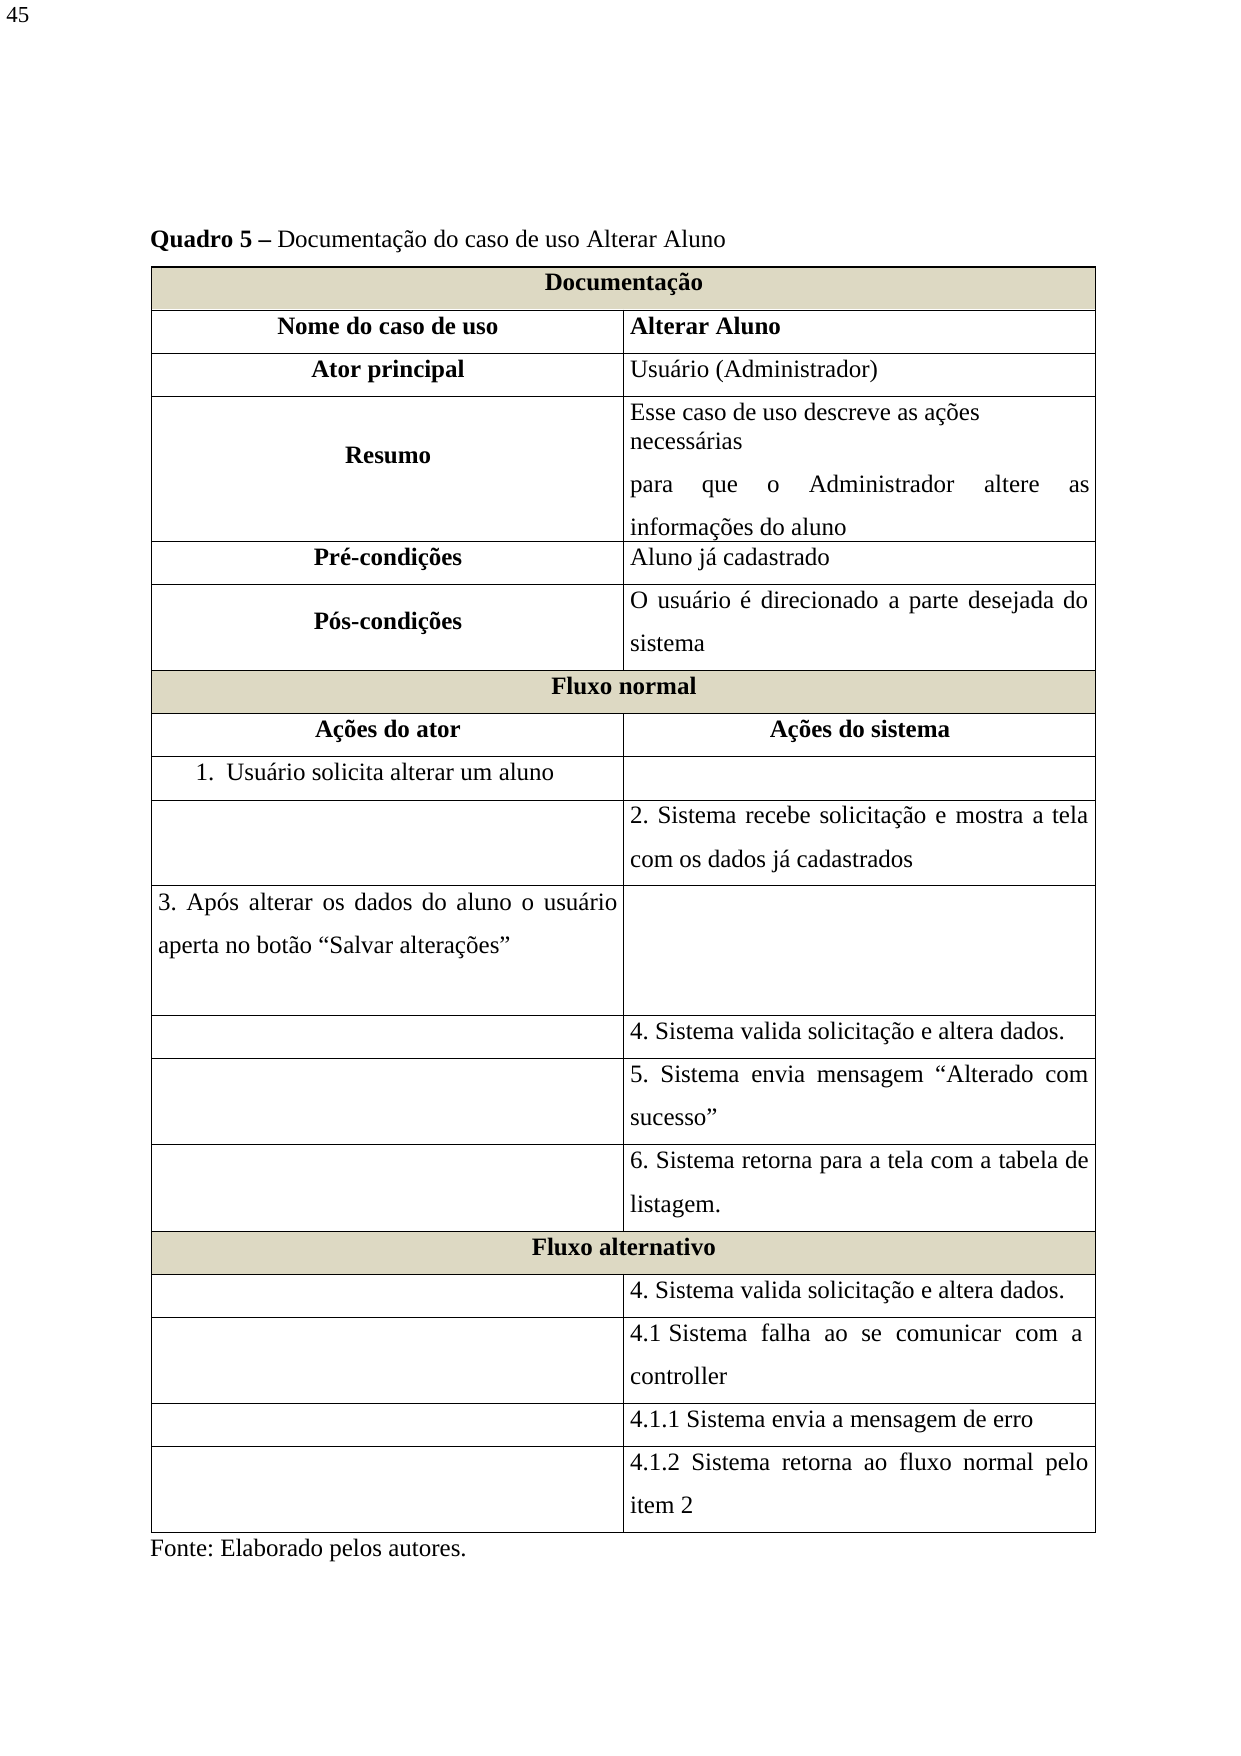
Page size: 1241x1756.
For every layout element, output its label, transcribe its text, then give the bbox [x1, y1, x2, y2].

table_cell [152, 1404, 623, 1446]
table_cell Alterar Aluno [624, 311, 1095, 353]
table_cell 3. Após alterar os dados do aluno o usuário aperta no botão “Salvar alterações” [152, 886, 623, 1015]
table_cell Esse caso de uso descreve as ações necessárias para que o Administrador altere as informações do aluno [624, 397, 1095, 541]
table_cell Ações do ator [152, 714, 623, 756]
table_cell [152, 1275, 623, 1317]
table_cell 4.1 Sistema falha ao se comunicar com a controller [624, 1318, 1095, 1403]
table_cell 4. Sistema valida solicitação e altera dados. [624, 1016, 1095, 1058]
table_cell Pré-condições [152, 542, 623, 584]
table_cell 6. Sistema retorna para a tela com a tabela de listagem. [624, 1145, 1095, 1231]
table_cell [624, 886, 1095, 1015]
table_cell [152, 1145, 623, 1231]
table_cell [152, 801, 623, 885]
table_cell 4.1.2 Sistema retorna ao fluxo normal pelo item 2 [624, 1447, 1095, 1532]
table_cell Aluno já cadastrado [624, 542, 1095, 584]
table_cell [152, 1059, 623, 1144]
table_cell [152, 1318, 623, 1403]
table_cell Usuário (Administrador) [624, 354, 1095, 396]
table_cell 4.1.1 Sistema envia a mensagem de erro [624, 1404, 1095, 1446]
table_cell Ator principal [152, 354, 623, 396]
table_cell [152, 1447, 623, 1532]
table_cell [624, 757, 1095, 799]
table_cell Fluxo alternativo [152, 1232, 1095, 1274]
text Quadro 5 – Documentação do caso de uso Alterar Aluno [150, 224, 1161, 252]
table_cell [152, 1016, 623, 1058]
table_cell 4. Sistema valida solicitação e altera dados. [624, 1275, 1095, 1317]
table_cell Ações do sistema [624, 714, 1095, 756]
table_cell Resumo [152, 397, 623, 541]
table_cell 2. Sistema recebe solicitação e mostra a tela com os dados já cadastrados [624, 801, 1095, 885]
table_cell 5. Sistema envia mensagem “Alterado com sucesso” [624, 1059, 1095, 1144]
table_cell Nome do caso de uso [152, 311, 623, 353]
text Fonte: Elaborado pelos autores. [150, 1533, 1161, 1562]
table_cell O usuário é direcionado a parte desejada do sistema [624, 585, 1095, 670]
table_header Documentação [152, 268, 1095, 309]
table_cell 1. Usuário solicita alterar um aluno [152, 757, 623, 799]
table_cell Pós-condições [152, 585, 623, 670]
table_cell Fluxo normal [152, 671, 1095, 713]
